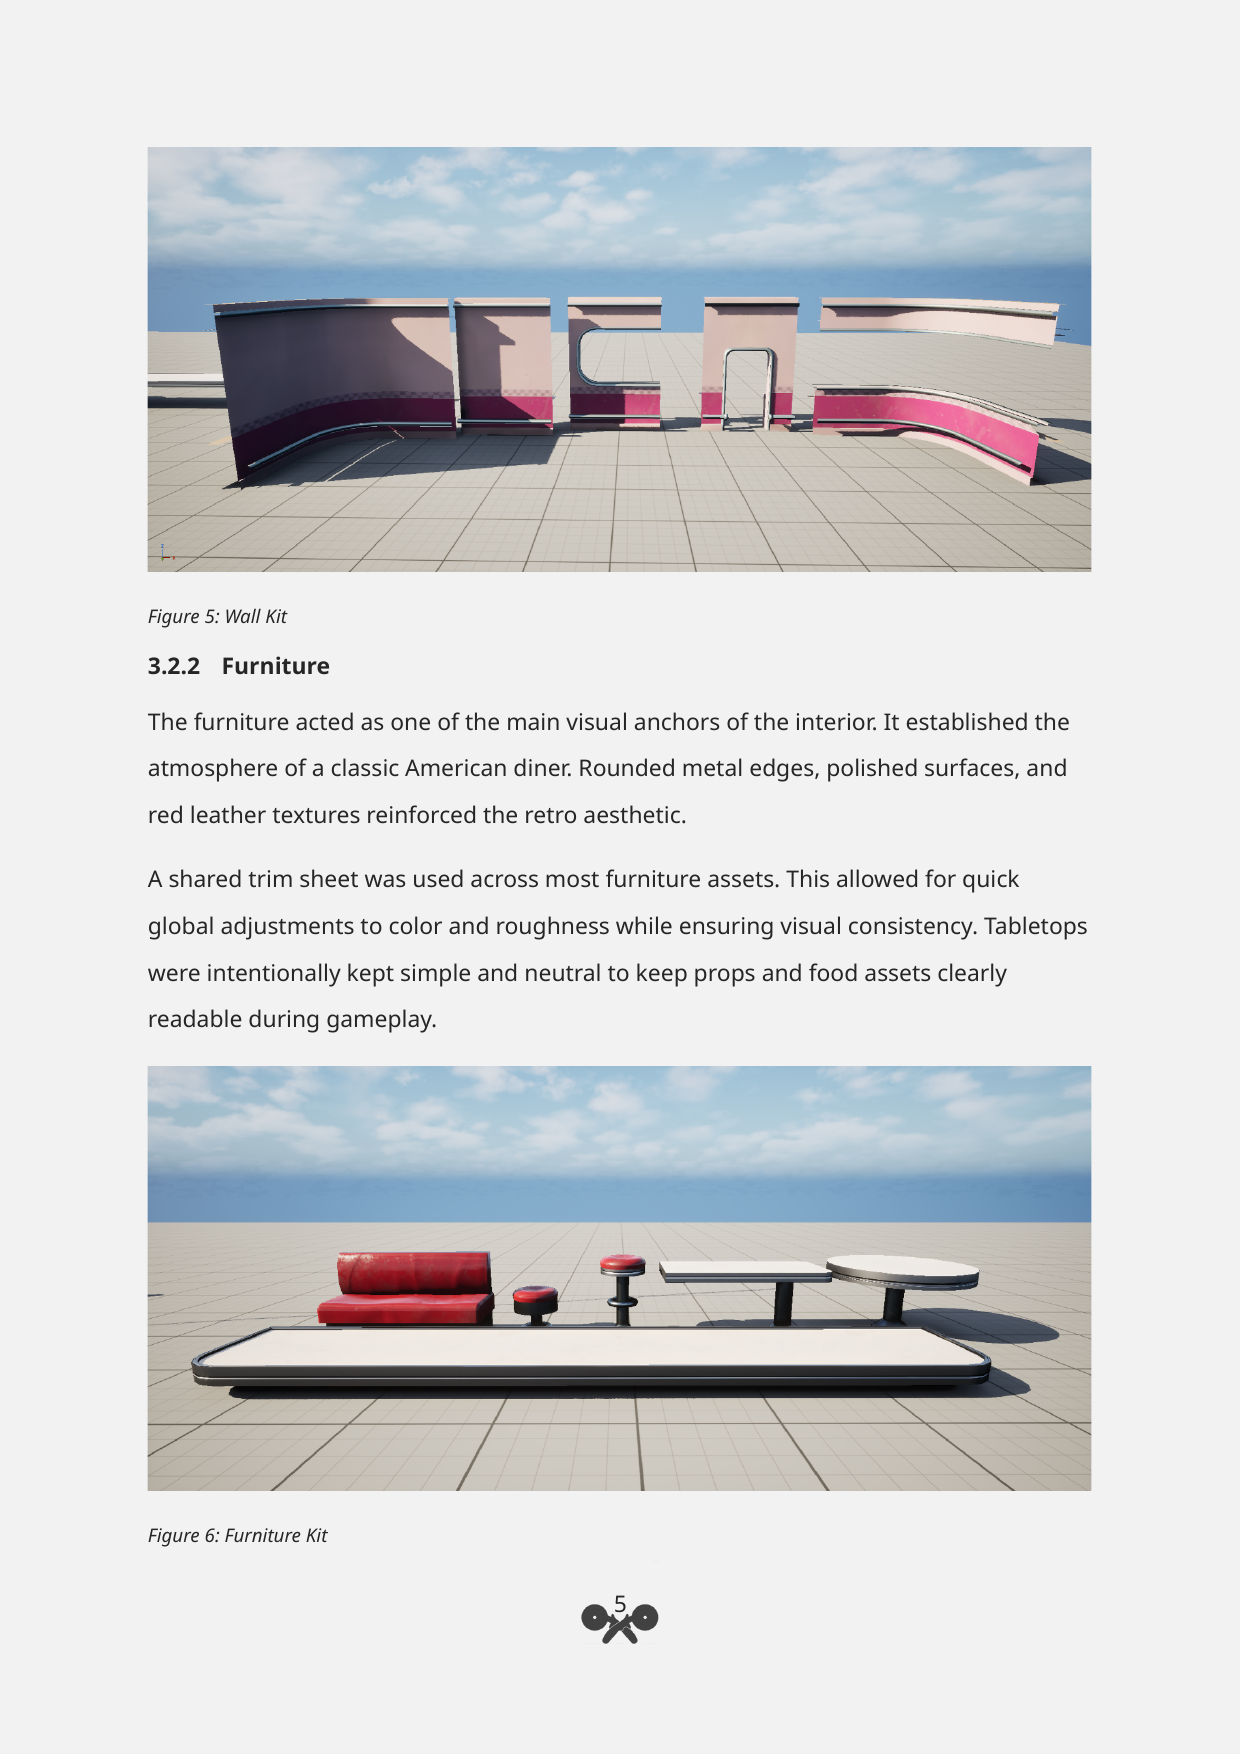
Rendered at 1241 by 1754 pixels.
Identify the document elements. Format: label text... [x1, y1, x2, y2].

text A shared trim sheet was used across most furniture assets. This allowed for quick global adjustments to color and roughness while ensuring visual consistency. Tabletops were intentionally kept simple and neutral to keep props and food assets clearly readable during gameplay. [148, 863, 1093, 1034]
text The furniture acted as one of the main visual anchors of the interior. It established the atmosphere of a classic American diner. Rounded metal edges, polished surfaces, and red leather textures reinforced the retro aesthetic. [148, 705, 1093, 830]
picture [147, 147, 1092, 572]
text Figure 5: Wall Kit [148, 604, 1093, 629]
picture [581, 1561, 659, 1644]
subtitle Furniture [148, 650, 1093, 681]
picture [147, 1066, 1092, 1491]
text Figure 6: Furniture Kit [148, 1523, 1093, 1548]
